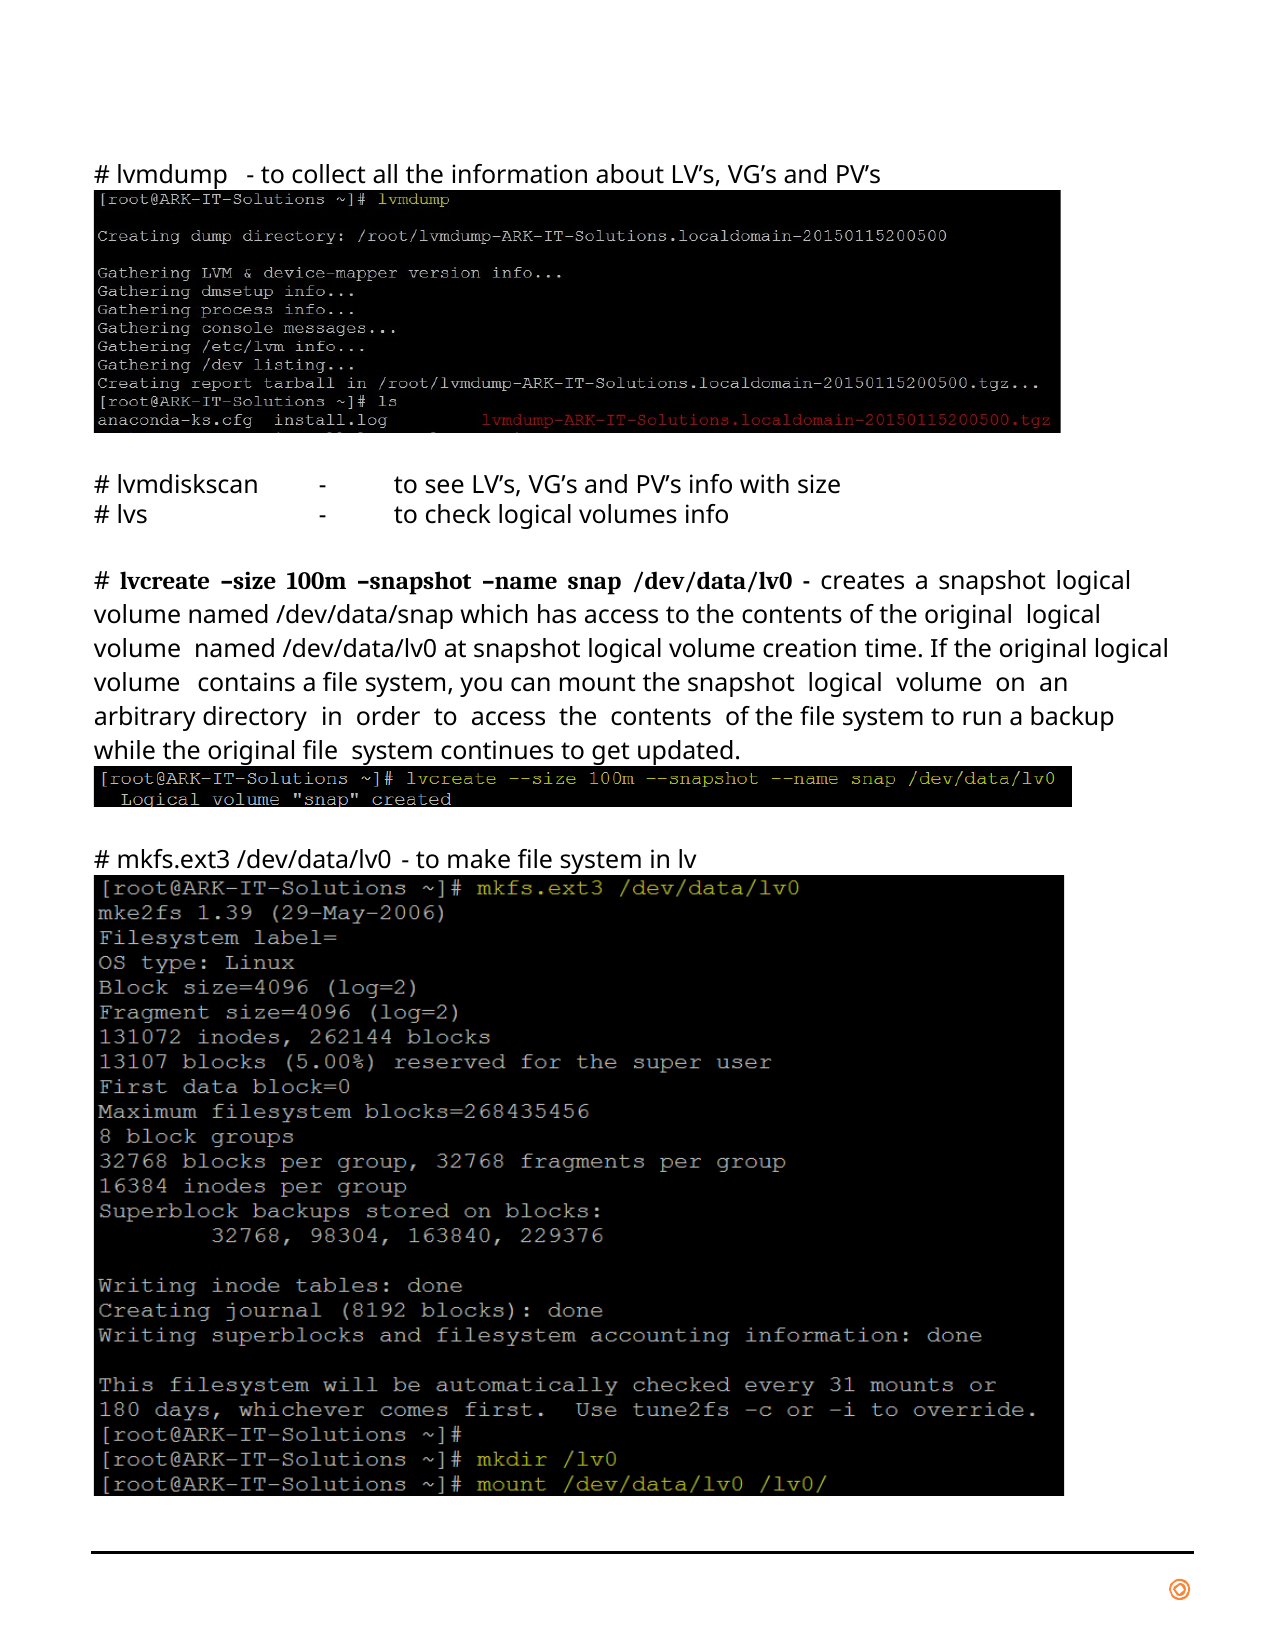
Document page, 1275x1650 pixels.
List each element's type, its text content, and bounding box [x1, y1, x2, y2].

text # lvs - to check logical volumes info [94, 499, 1206, 529]
text # lvmdump - to collect all the information about LV’s, VG’s and PV’s [94, 157, 1206, 191]
picture [93, 875, 1065, 1496]
picture [93, 766, 1072, 807]
text # lvmdiskscan - to see LV’s, VG’s and PV’s info with size [94, 469, 1206, 499]
picture [93, 190, 1061, 433]
text # mkfs.ext3 /dev/data/lv0 - to make file system in lv [94, 841, 1206, 875]
text # lvcreate –size 100m –snapshot –name snap /dev/data/lv0 - creates a snapshot logical volume named /dev/data/snap which has access to the contents of the original logical volume named /dev/data/lv0 at snapshot logical volume creation time. If the original logical volume contains a file system, you can mount the snapshot logical volume on an arbitrary directory in order to access the contents of the file system to run a backup while the original file system continues to get updated. [94, 562, 1179, 767]
